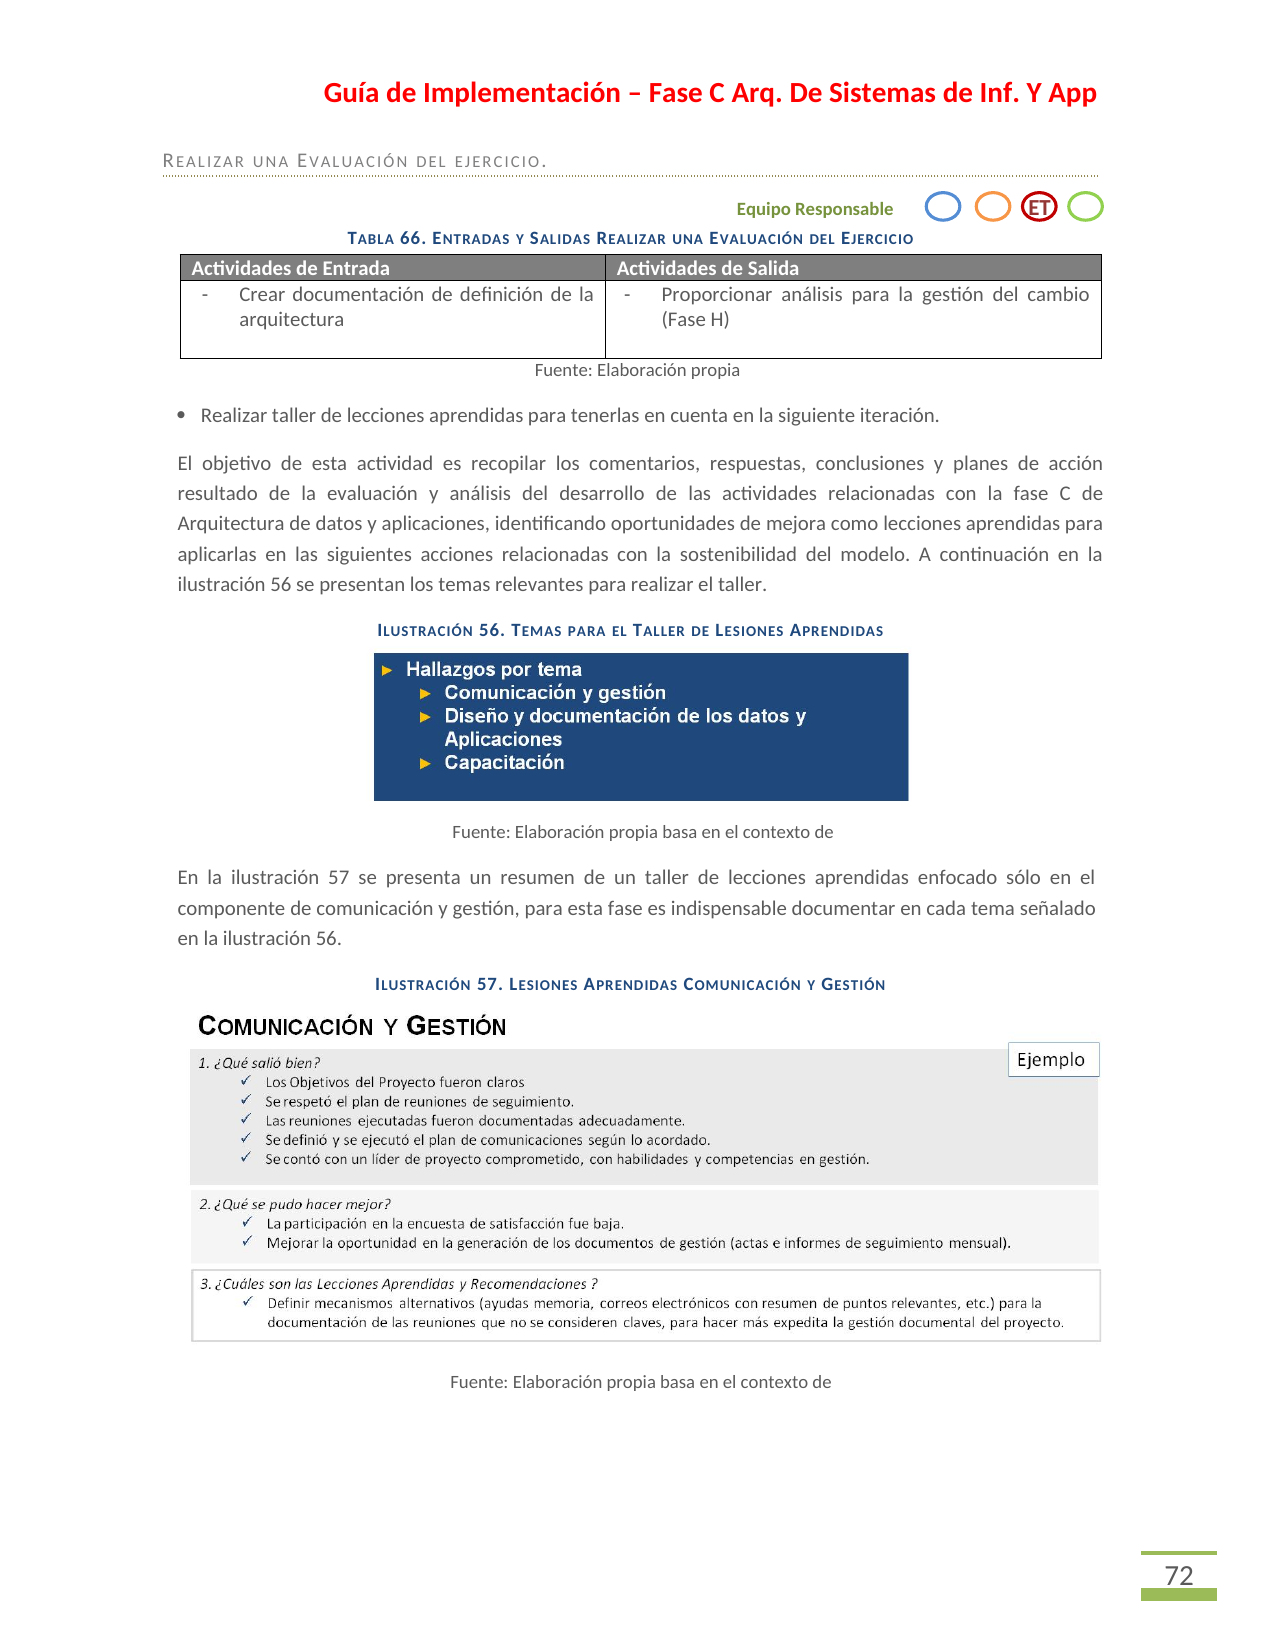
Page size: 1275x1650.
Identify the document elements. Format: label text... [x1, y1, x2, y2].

text El objetivo de esta actividad es recopilar los comentarios, respuestas, conclusiones y planes de acción resultado de la evaluación y análisis del desarrollo de las actividades relacionadas con la fase C de Arquitectura de datos y aplicaciones, identificando oportunidades de mejora como lecciones aprendidas para aplicarlas en las siguientes acciones relacionadas con la sostenibilidad del modelo. A continuación en la ilustración 56 se presentan los temas relevantes para realizar el taller. [177, 450, 1105, 597]
picture [180, 999, 1102, 1366]
text Fuente: Elaboración propia [177, 358, 1098, 381]
text Ilustración 57. Lesiones Aprendidas Comunicación y Gestión [162, 972, 1098, 995]
table_header Actividades de Salida [606, 255, 1101, 280]
subtitle Realizar una Evaluación del ejercicio. [162, 148, 1098, 177]
picture [366, 646, 916, 816]
text Tabla 66. Entradas y Salidas Realizar una Evaluación del Ejercicio [162, 226, 1098, 249]
text Fuente: Elaboración propia basa en el contexto de [177, 820, 1105, 843]
table_header Actividades de Entrada [181, 255, 605, 280]
text Ilustración 56. Temas para el Taller de Lesiones Aprendidas [162, 618, 1098, 641]
table_cell Crear documentación de definición de la arquitectura [181, 281, 605, 357]
text Equipo Responsable GP PN ET GC [162, 193, 934, 221]
text En la ilustración 57 se presenta un resumen de un taller de lecciones aprendidas enfocado sólo en el componente de comunicación y gestión, para esta fase es indispensable documentar en cada tema señalado en la ilustración 56. [177, 864, 1098, 951]
list Realizar taller de lecciones aprendidas para tenerlas en cuenta en la siguiente iteración. [177, 403, 1105, 428]
table_cell Proporcionar análisis para la gestión del cambio (Fase H) [606, 281, 1101, 357]
